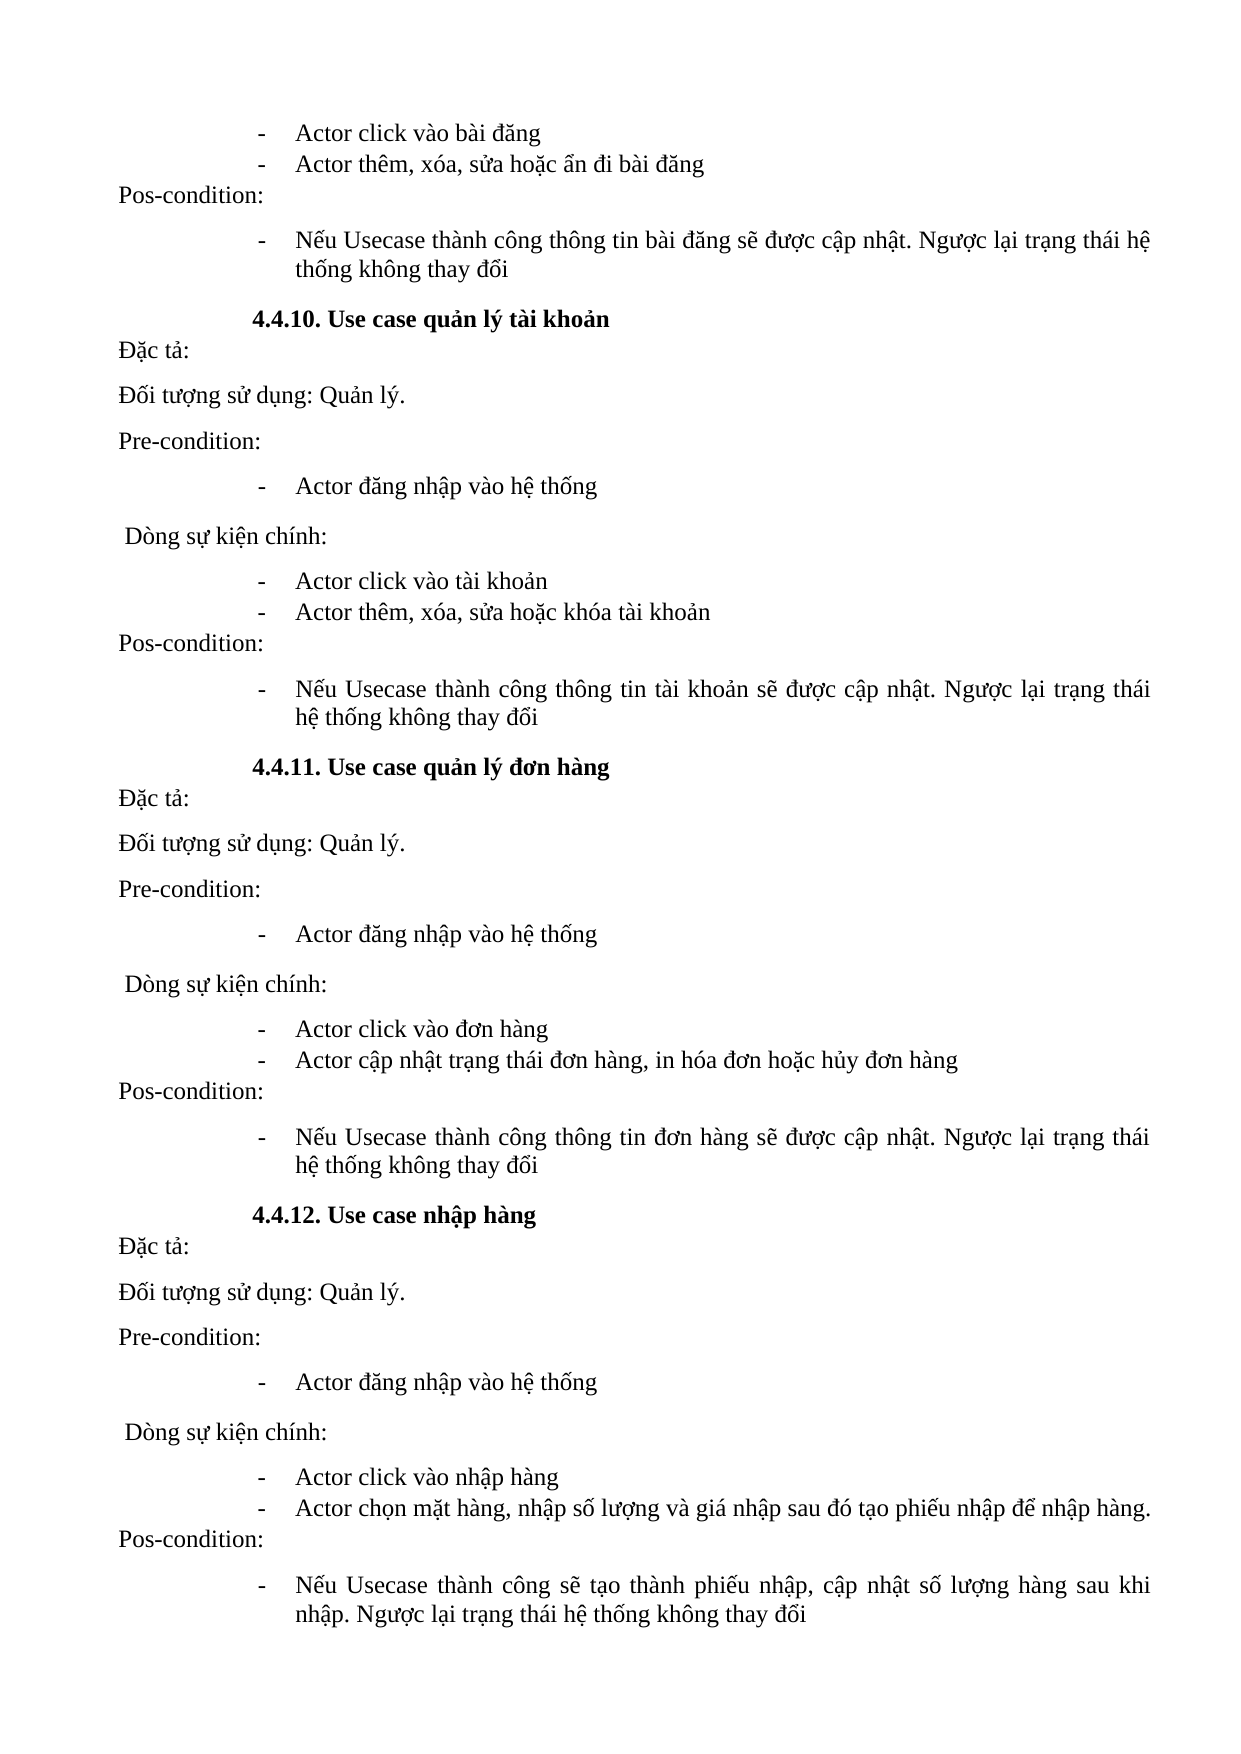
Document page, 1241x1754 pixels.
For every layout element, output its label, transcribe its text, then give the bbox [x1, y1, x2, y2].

list Actor đăng nhập vào hệ thống [258, 919, 1152, 948]
list Actor chọn mặt hàng, nhập số lượng và giá nhập sau đó tạo phiếu nhập để nhập hàng. [257, 1493, 1152, 1522]
text Đối tượng sử dụng: Quản lý. [118, 828, 1152, 857]
text Pos-condition: [118, 180, 1152, 209]
list Actor click vào nhập hàng [257, 1462, 1152, 1491]
text Dòng sự kiện chính: [118, 969, 1152, 998]
list Actor đăng nhập vào hệ thống [258, 471, 1152, 500]
text Pre-condition: [118, 1322, 1152, 1351]
list Actor click vào đơn hàng [257, 1014, 1152, 1043]
list Actor thêm, xóa, sửa hoặc khóa tài khoản [257, 597, 1152, 626]
text Đối tượng sử dụng: Quản lý. [118, 1277, 1152, 1305]
list Nếu Usecase thành công thông tin tài khoản sẽ được cập nhật. Ngược lại trạng thái hệ thống không thay đổi [258, 674, 1152, 731]
subtitle Use case quản lý tài khoản [252, 304, 1152, 333]
list Actor click vào bài đăng [257, 118, 1152, 147]
text Dòng sự kiện chính: [118, 1417, 1152, 1446]
list Actor thêm, xóa, sửa hoặc ẩn đi bài đăng [257, 149, 1152, 178]
text Đặc tả: [118, 335, 1152, 364]
list Actor cập nhật trạng thái đơn hàng, in hóa đơn hoặc hủy đơn hàng [257, 1045, 1152, 1074]
text Pos-condition: [118, 1524, 1152, 1553]
subtitle Use case quản lý đơn hàng [252, 752, 1152, 781]
list Nếu Usecase thành công thông tin đơn hàng sẽ được cập nhật. Ngược lại trạng thái hệ thống không thay đổi [258, 1122, 1152, 1179]
text Pre-condition: [118, 426, 1152, 454]
text Pre-condition: [118, 874, 1152, 903]
text Pos-condition: [118, 628, 1152, 657]
list Nếu Usecase thành công thông tin bài đăng sẽ được cập nhật. Ngược lại trạng thái hệ thống không thay đổi [258, 226, 1152, 283]
text Dòng sự kiện chính: [118, 521, 1152, 549]
text Đặc tả: [118, 1231, 1152, 1260]
text Pos-condition: [118, 1076, 1152, 1105]
text Đối tượng sử dụng: Quản lý. [118, 380, 1152, 409]
list Actor đăng nhập vào hệ thống [258, 1367, 1152, 1396]
text Đặc tả: [118, 783, 1152, 812]
subtitle Use case nhập hàng [252, 1200, 1152, 1229]
list Nếu Usecase thành công sẽ tạo thành phiếu nhập, cập nhật số lượng hàng sau khi nhập. Ngược lại trạng thái hệ thống không thay đổi [258, 1570, 1152, 1627]
list Actor click vào tài khoản [257, 566, 1152, 595]
